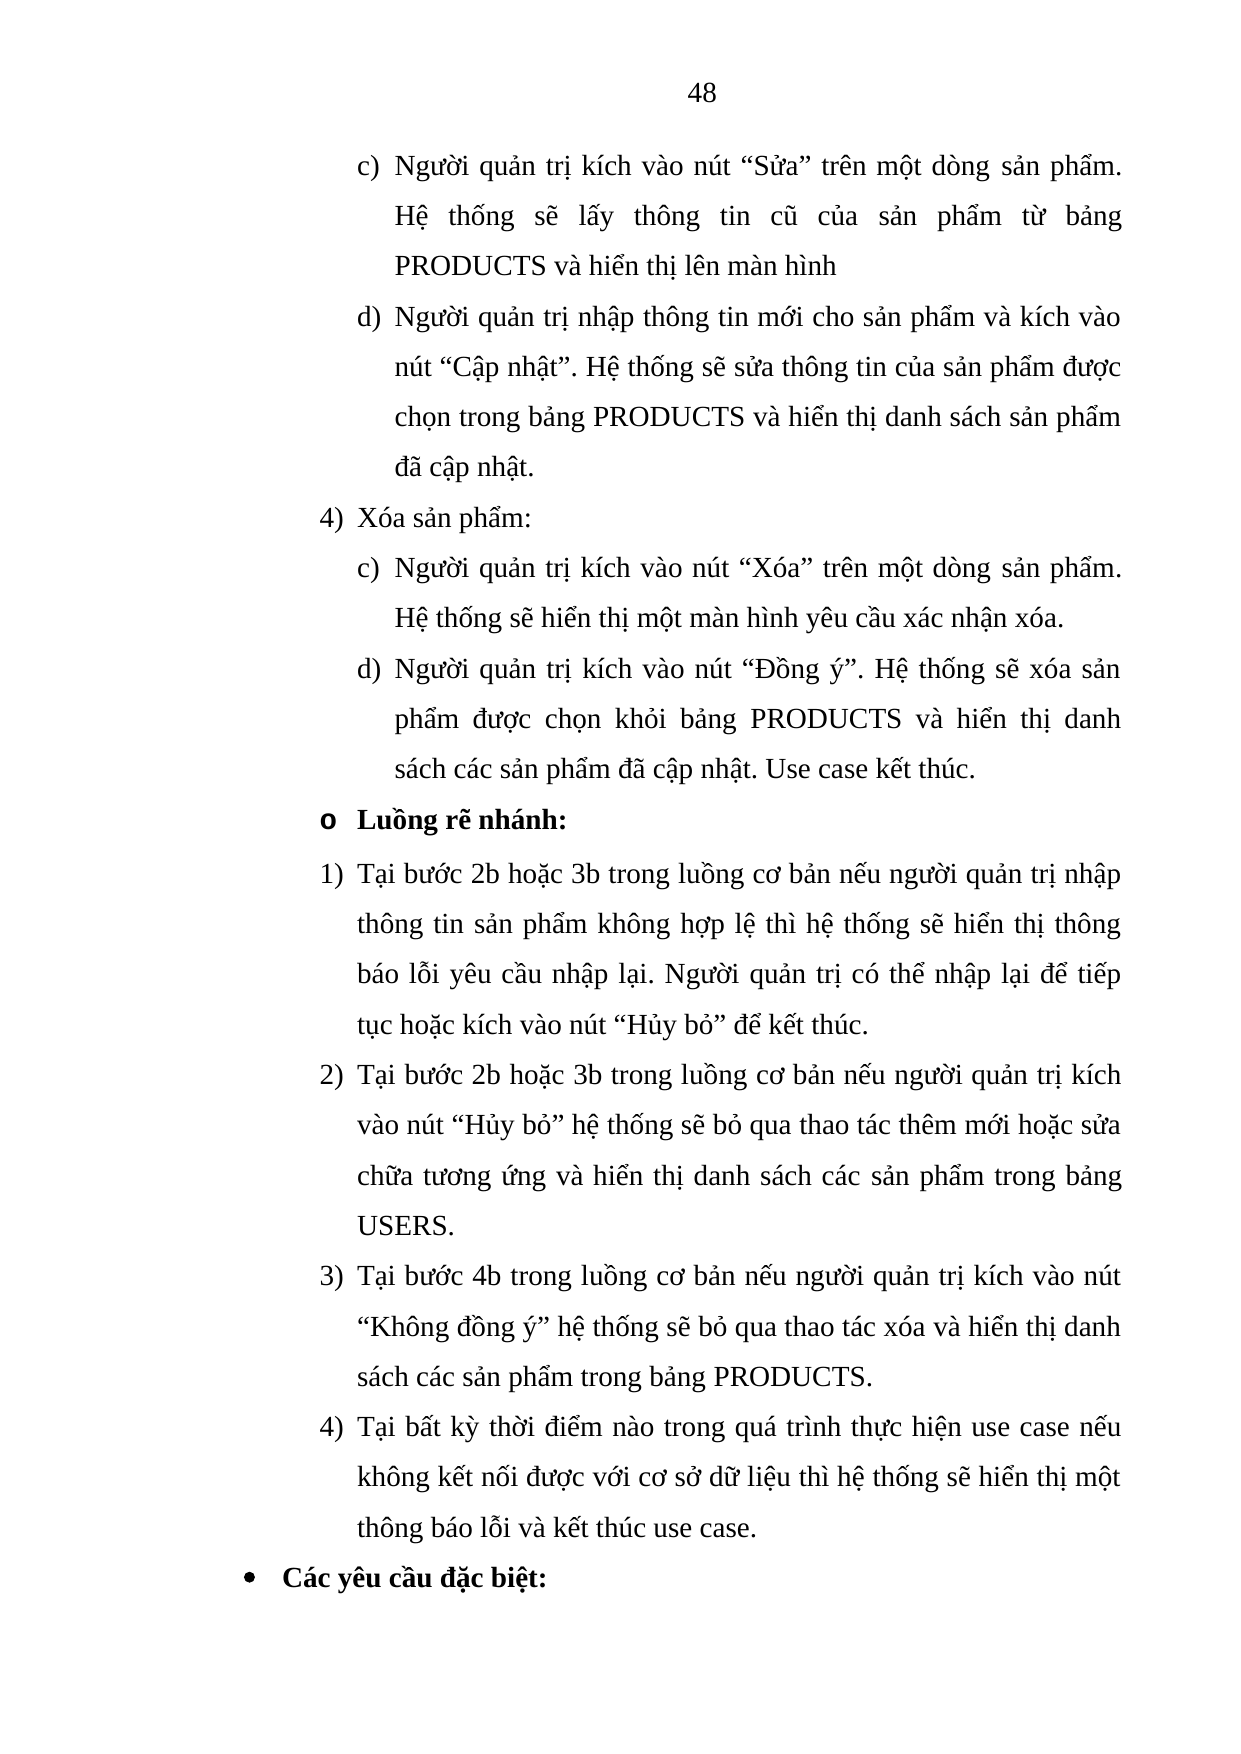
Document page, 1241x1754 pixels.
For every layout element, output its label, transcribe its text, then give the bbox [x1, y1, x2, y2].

list Người quản trị nhập thông tin mới cho sản phẩm và kích vào nút “Cập nhật”. Hệ thống sẽ sửa thông tin của sản phẩm được chọn trong bảng PRODUCTS và hiển thị danh sách sản phẩm đã cập nhật. [357, 299, 1122, 483]
list Tại bước 2b hoặc 3b trong luồng cơ bản nếu người quản trị nhập thông tin sản phẩm không hợp lệ thì hệ thống sẽ hiển thị thông báo lỗi yêu cầu nhập lại. Người quản trị có thể nhập lại để tiếp tục hoặc kích vào nút “Hủy bỏ” để kết thúc. [319, 856, 1122, 1040]
list Người quản trị kích vào nút “Xóa” trên một dòng sản phẩm. Hệ thống sẽ hiển thị một màn hình yêu cầu xác nhận xóa. [357, 550, 1122, 634]
list Người quản trị kích vào nút “Sửa” trên một dòng sản phẩm. Hệ thống sẽ lấy thông tin cũ của sản phẩm từ bảng PRODUCTS và hiển thị lên màn hình [357, 148, 1122, 282]
list Người quản trị kích vào nút “Đồng ý”. Hệ thống sẽ xóa sản phẩm được chọn khỏi bảng PRODUCTS và hiển thị danh sách các sản phẩm đã cập nhật. Use case kết thúc. [357, 651, 1122, 785]
list Tại bước 4b trong luồng cơ bản nếu người quản trị kích vào nút “Không đồng ý” hệ thống sẽ bỏ qua thao tác xóa và hiển thị danh sách các sản phẩm trong bảng PRODUCTS. [319, 1258, 1122, 1392]
list Tại bất kỳ thời điểm nào trong quá trình thực hiện use case nếu không kết nối được với cơ sở dữ liệu thì hệ thống sẽ hiển thị một thông báo lỗi và kết thúc use case. [319, 1409, 1122, 1543]
list Luồng rẽ nhánh: [319, 802, 1122, 838]
list Xóa sản phẩm: [319, 500, 1122, 533]
list Tại bước 2b hoặc 3b trong luồng cơ bản nếu người quản trị kích vào nút “Hủy bỏ” hệ thống sẽ bỏ qua thao tác thêm mới hoặc sửa chữa tương ứng và hiển thị danh sách các sản phẩm trong bảng USERS. [319, 1057, 1122, 1242]
list Các yêu cầu đặc biệt: [244, 1560, 1122, 1594]
